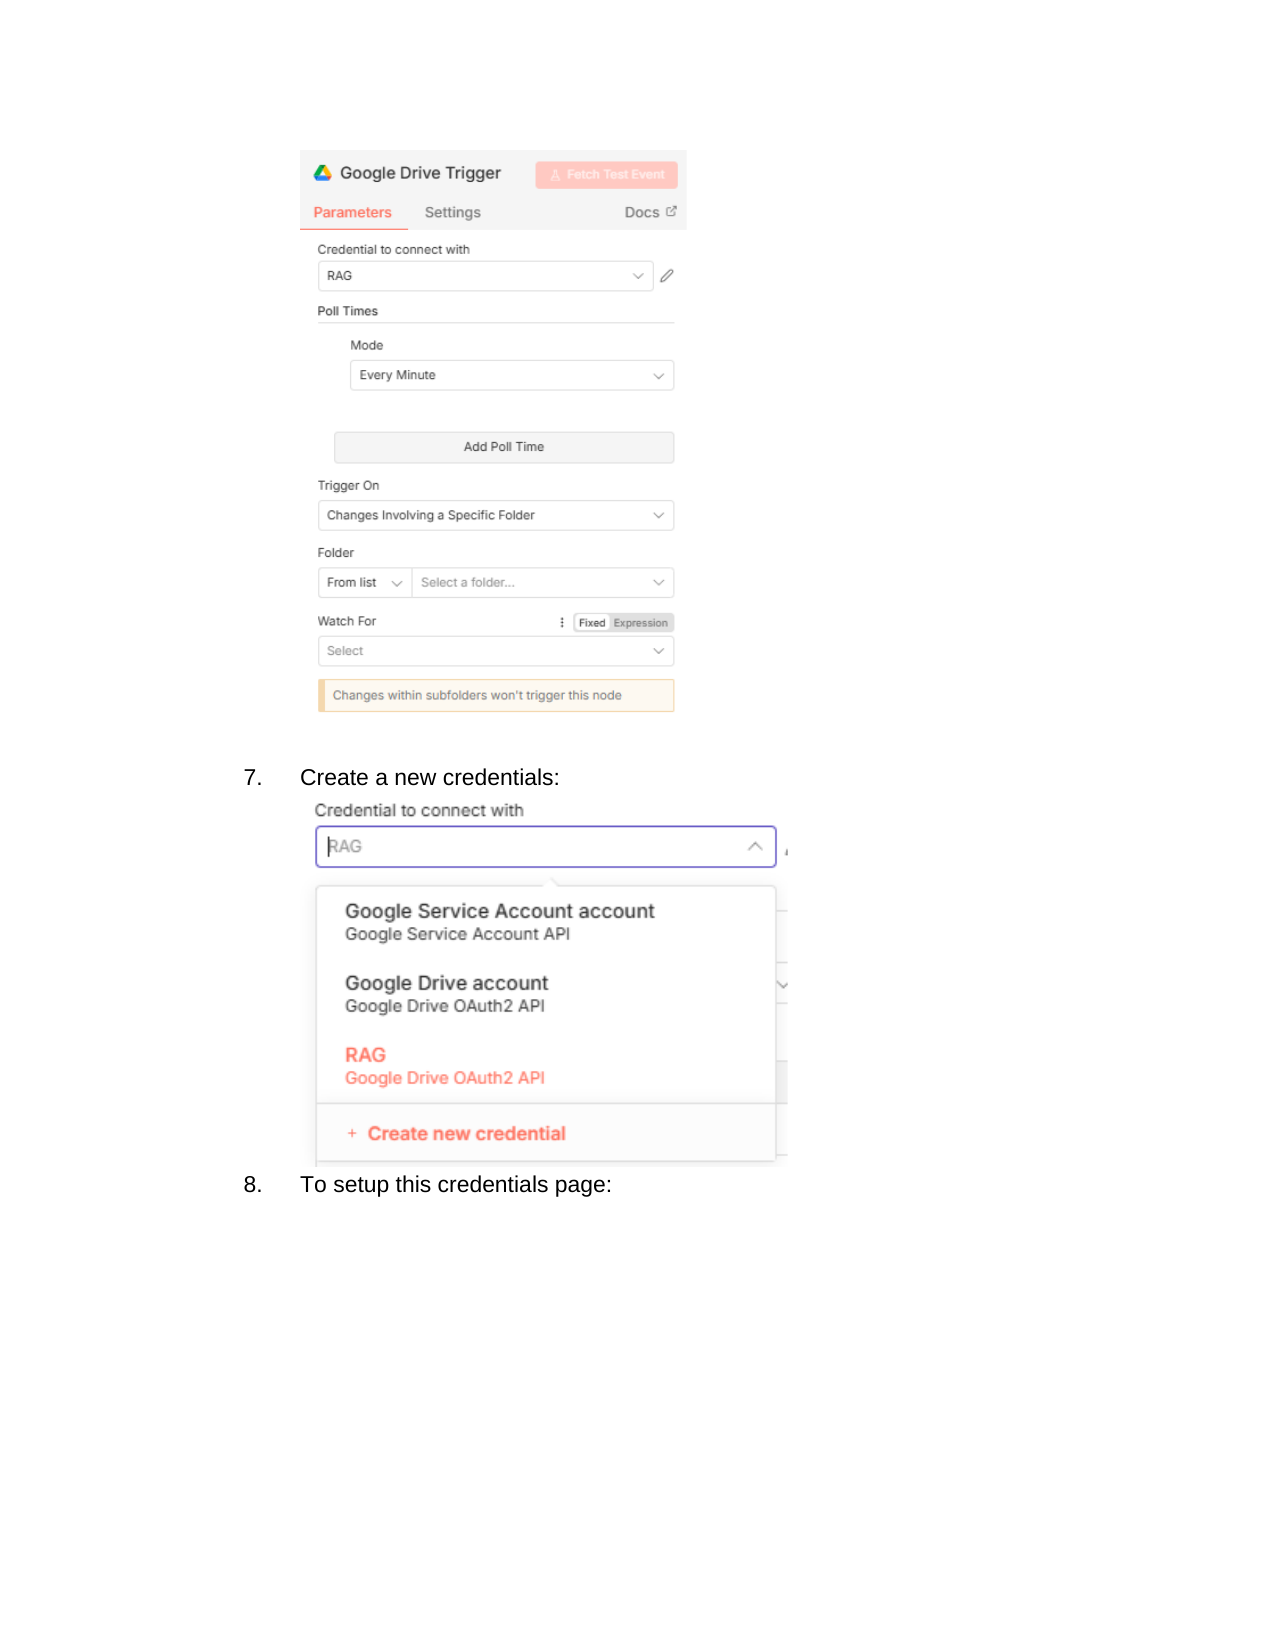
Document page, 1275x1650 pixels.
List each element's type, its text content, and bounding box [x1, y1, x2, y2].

picture [300, 793, 788, 1167]
list To setup this credentials page: [262, 1171, 1125, 1197]
picture [300, 150, 687, 760]
list Create a new credentials: [262, 763, 1125, 790]
